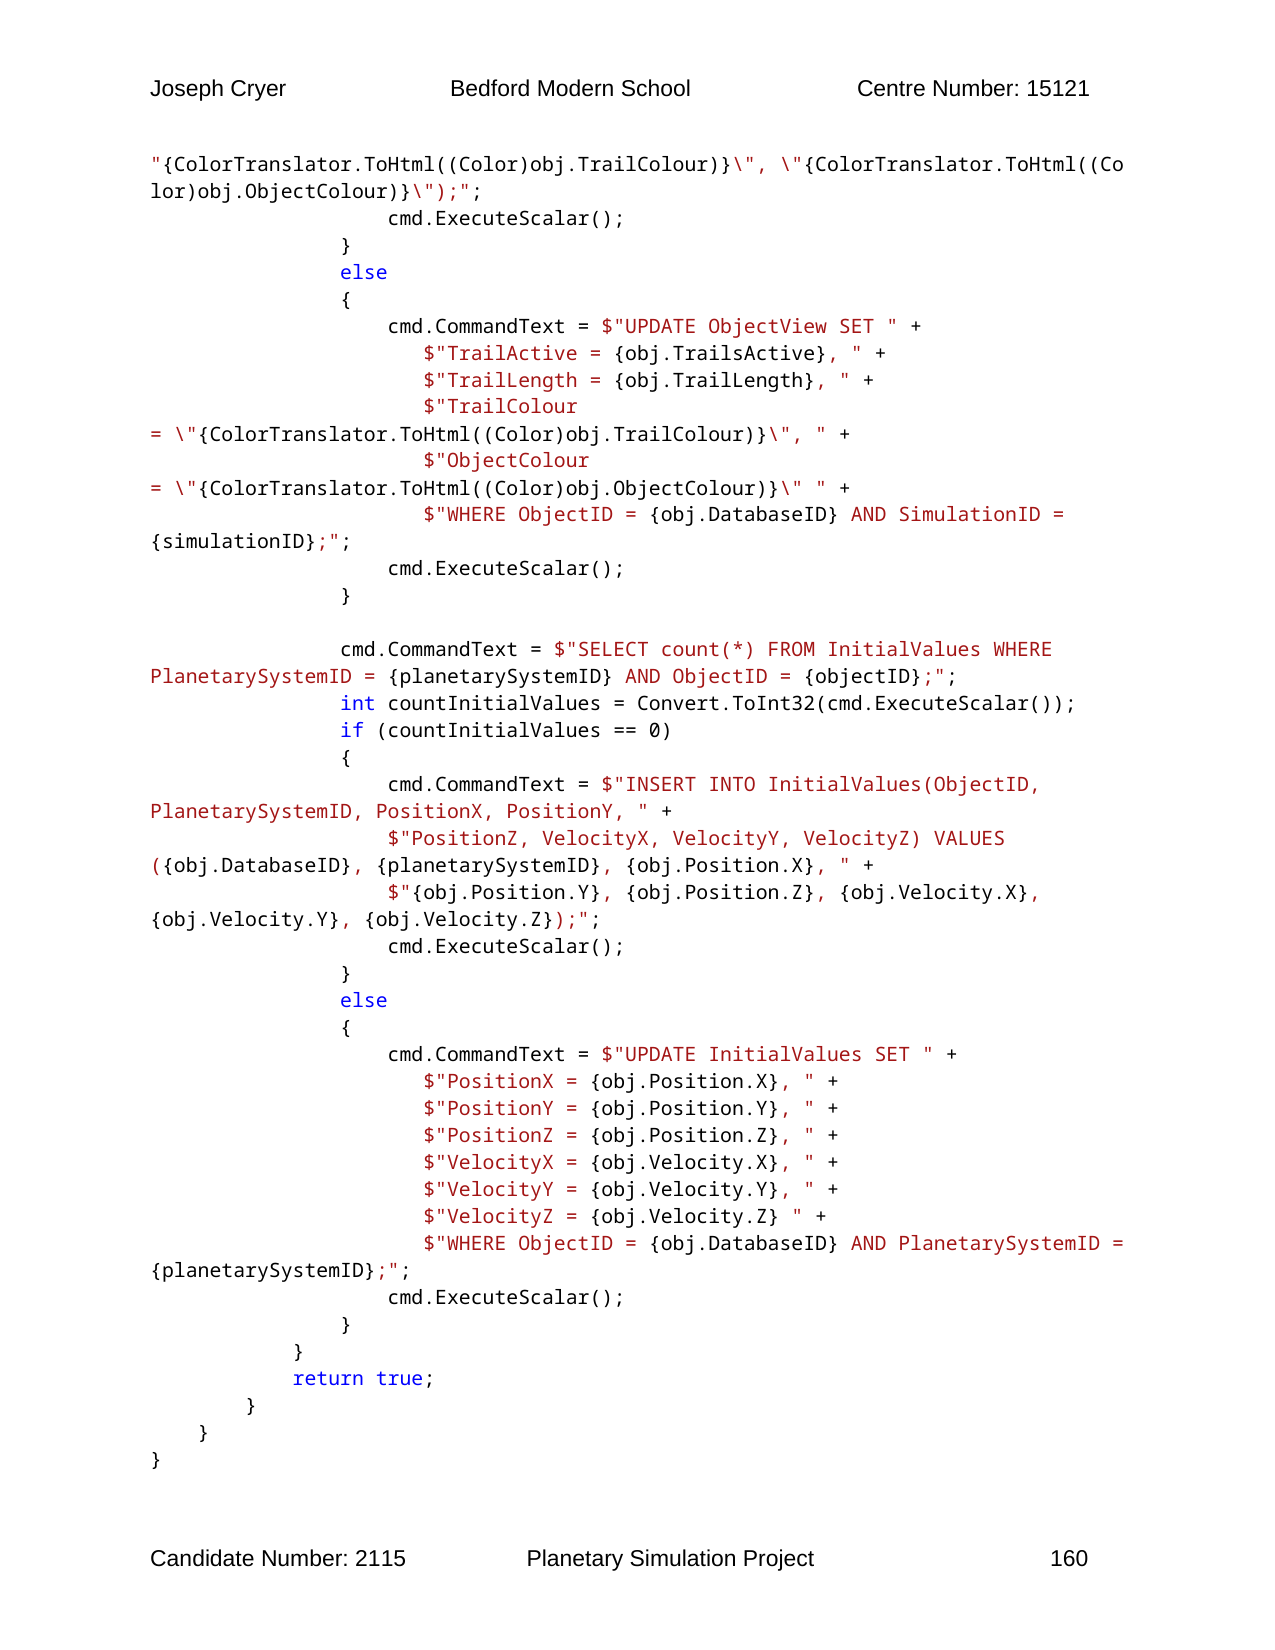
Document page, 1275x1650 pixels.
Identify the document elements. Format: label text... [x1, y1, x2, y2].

text } [150, 1310, 1125, 1337]
text return true; [150, 1364, 1125, 1391]
text $"PositionZ = {obj.Position.Z}, " + [150, 1121, 1125, 1148]
text cmd.CommandText = $"INSERT INTO InitialValues(ObjectID, PlanetarySystemID, PositionX, PositionY, " + [150, 771, 1125, 824]
text $"VelocityY = {obj.Velocity.Y}, " + [150, 1175, 1125, 1202]
text } [150, 1445, 1125, 1472]
text else [150, 258, 1125, 285]
text } [150, 1337, 1125, 1364]
text } [150, 1418, 1125, 1445]
text } [150, 1391, 1125, 1418]
text } [150, 959, 1125, 986]
text $"VelocityZ = {obj.Velocity.Z} " + [150, 1202, 1125, 1229]
text if (countInitialValues == 0) [150, 717, 1125, 743]
text cmd.CommandText = $"UPDATE InitialValues SET " + [150, 1040, 1125, 1067]
text $"PositionX = {obj.Position.X}, " + [150, 1067, 1125, 1094]
text cmd.CommandText = $"SELECT count(*) FROM InitialValues WHERE PlanetarySystemID = {planetarySystemID} AND ObjectID = {objectID};"; [150, 636, 1125, 689]
text cmd.ExecuteScalar(); [150, 555, 1125, 582]
text $"PositionZ, VelocityX, VelocityY, VelocityZ) VALUES ({obj.DatabaseID}, {planetarySystemID}, {obj.Position.X}, " + [150, 824, 1125, 878]
text } [150, 231, 1125, 258]
text $"{obj.Position.Y}, {obj.Position.Z}, {obj.Velocity.X}, {obj.Velocity.Y}, {obj.Velocity.Z});"; [150, 878, 1125, 932]
text { [150, 1013, 1125, 1040]
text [150, 150, 1125, 204]
text $"PositionY = {obj.Position.Y}, " + [150, 1094, 1125, 1121]
text $"TrailLength = {obj.TrailLength}, " + [150, 366, 1125, 393]
text $"TrailActive = {obj.TrailsActive}, " + [150, 339, 1125, 366]
text cmd.ExecuteScalar(); [150, 932, 1125, 959]
text { [150, 285, 1125, 312]
text cmd.CommandText = $"UPDATE ObjectView SET " + [150, 312, 1125, 339]
text { [150, 743, 1125, 771]
text cmd.ExecuteScalar(); [150, 204, 1125, 231]
text int countInitialValues = Convert.ToInt32(cmd.ExecuteScalar()); [150, 689, 1125, 717]
text cmd.ExecuteScalar(); [150, 1283, 1125, 1310]
text else [150, 986, 1125, 1013]
text $"VelocityX = {obj.Velocity.X}, " + [150, 1148, 1125, 1175]
text } [150, 582, 1125, 609]
text $"WHERE ObjectID = {obj.DatabaseID} AND SimulationID = {simulationID};"; [150, 501, 1125, 555]
text $"TrailColour = \"{ColorTranslator.ToHtml((Color)obj.TrailColour)}\", " + [150, 393, 1125, 447]
text $"WHERE ObjectID = {obj.DatabaseID} AND PlanetarySystemID = {planetarySystemID};"; [150, 1229, 1125, 1283]
text $"ObjectColour = \"{ColorTranslator.ToHtml((Color)obj.ObjectColour)}\" " + [150, 447, 1125, 501]
